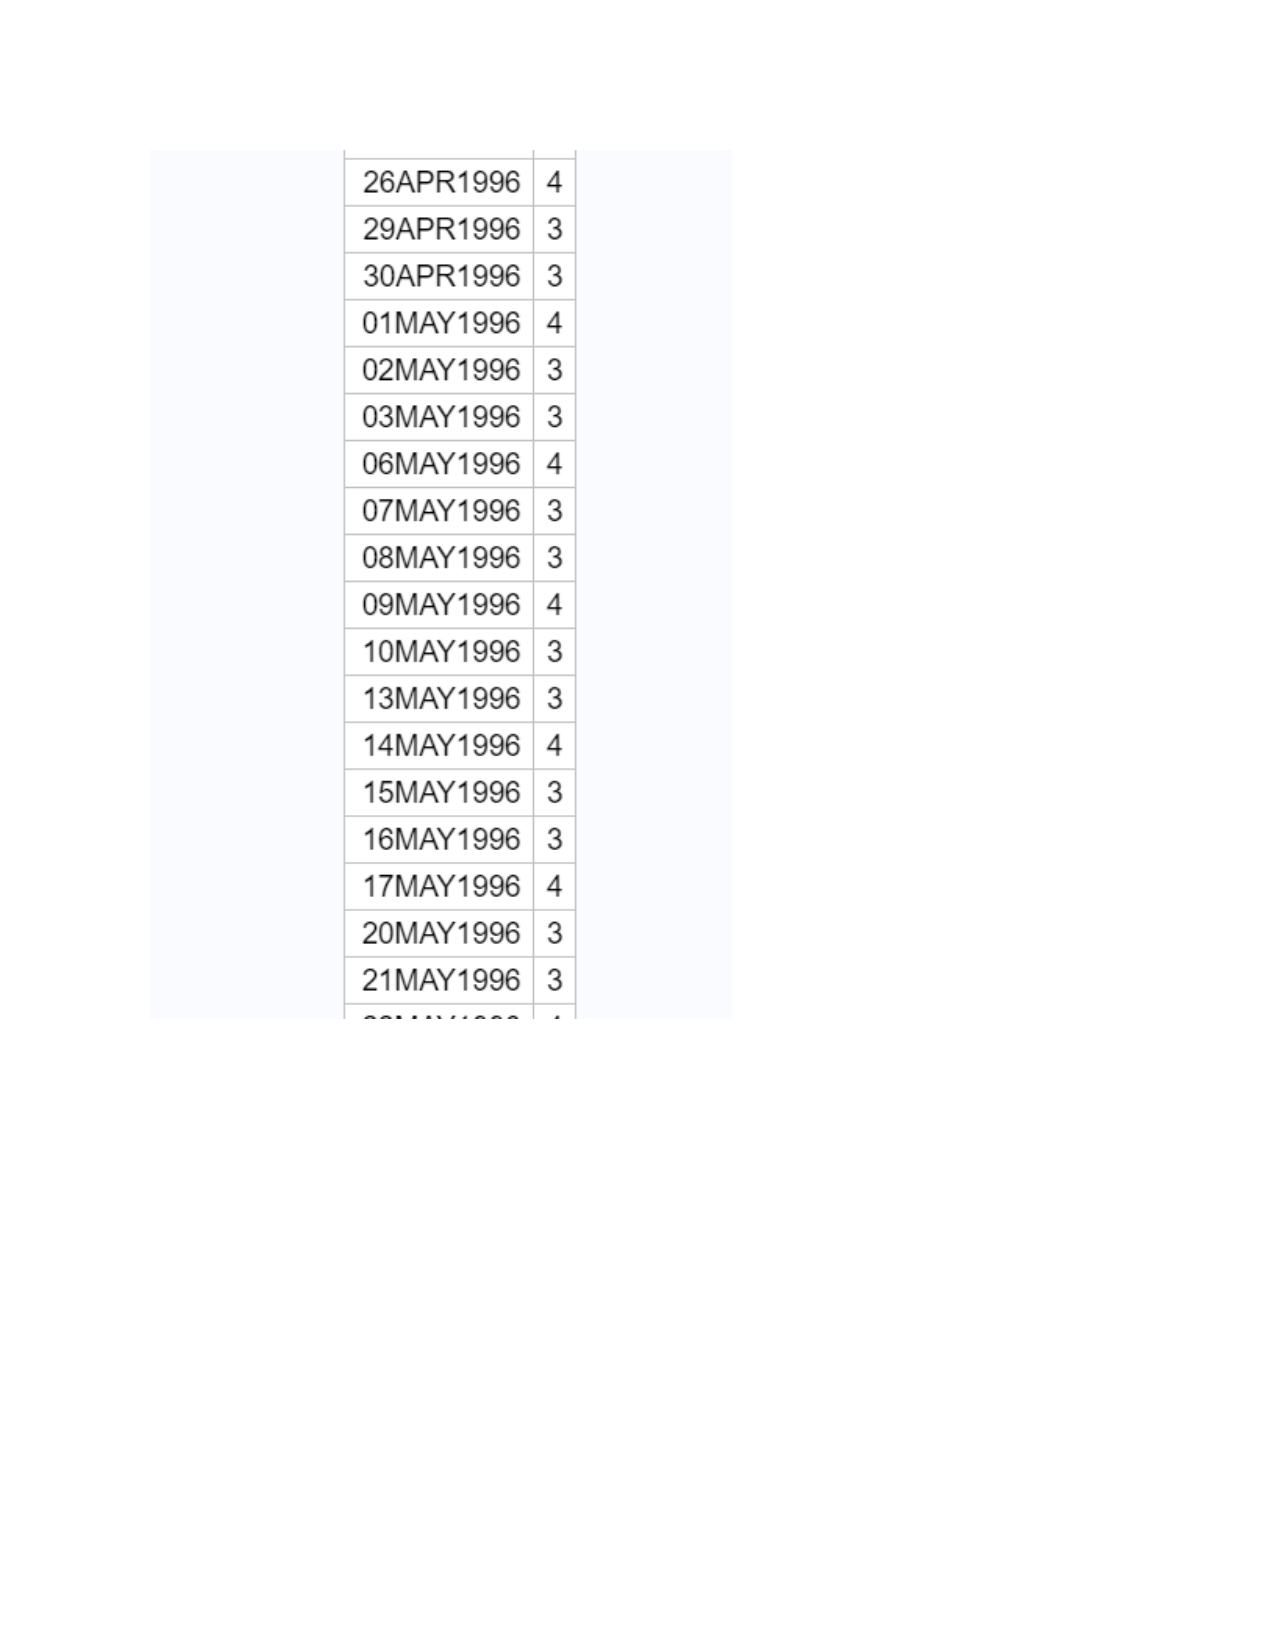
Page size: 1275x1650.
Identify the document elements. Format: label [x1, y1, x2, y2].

picture [150, 150, 733, 1019]
